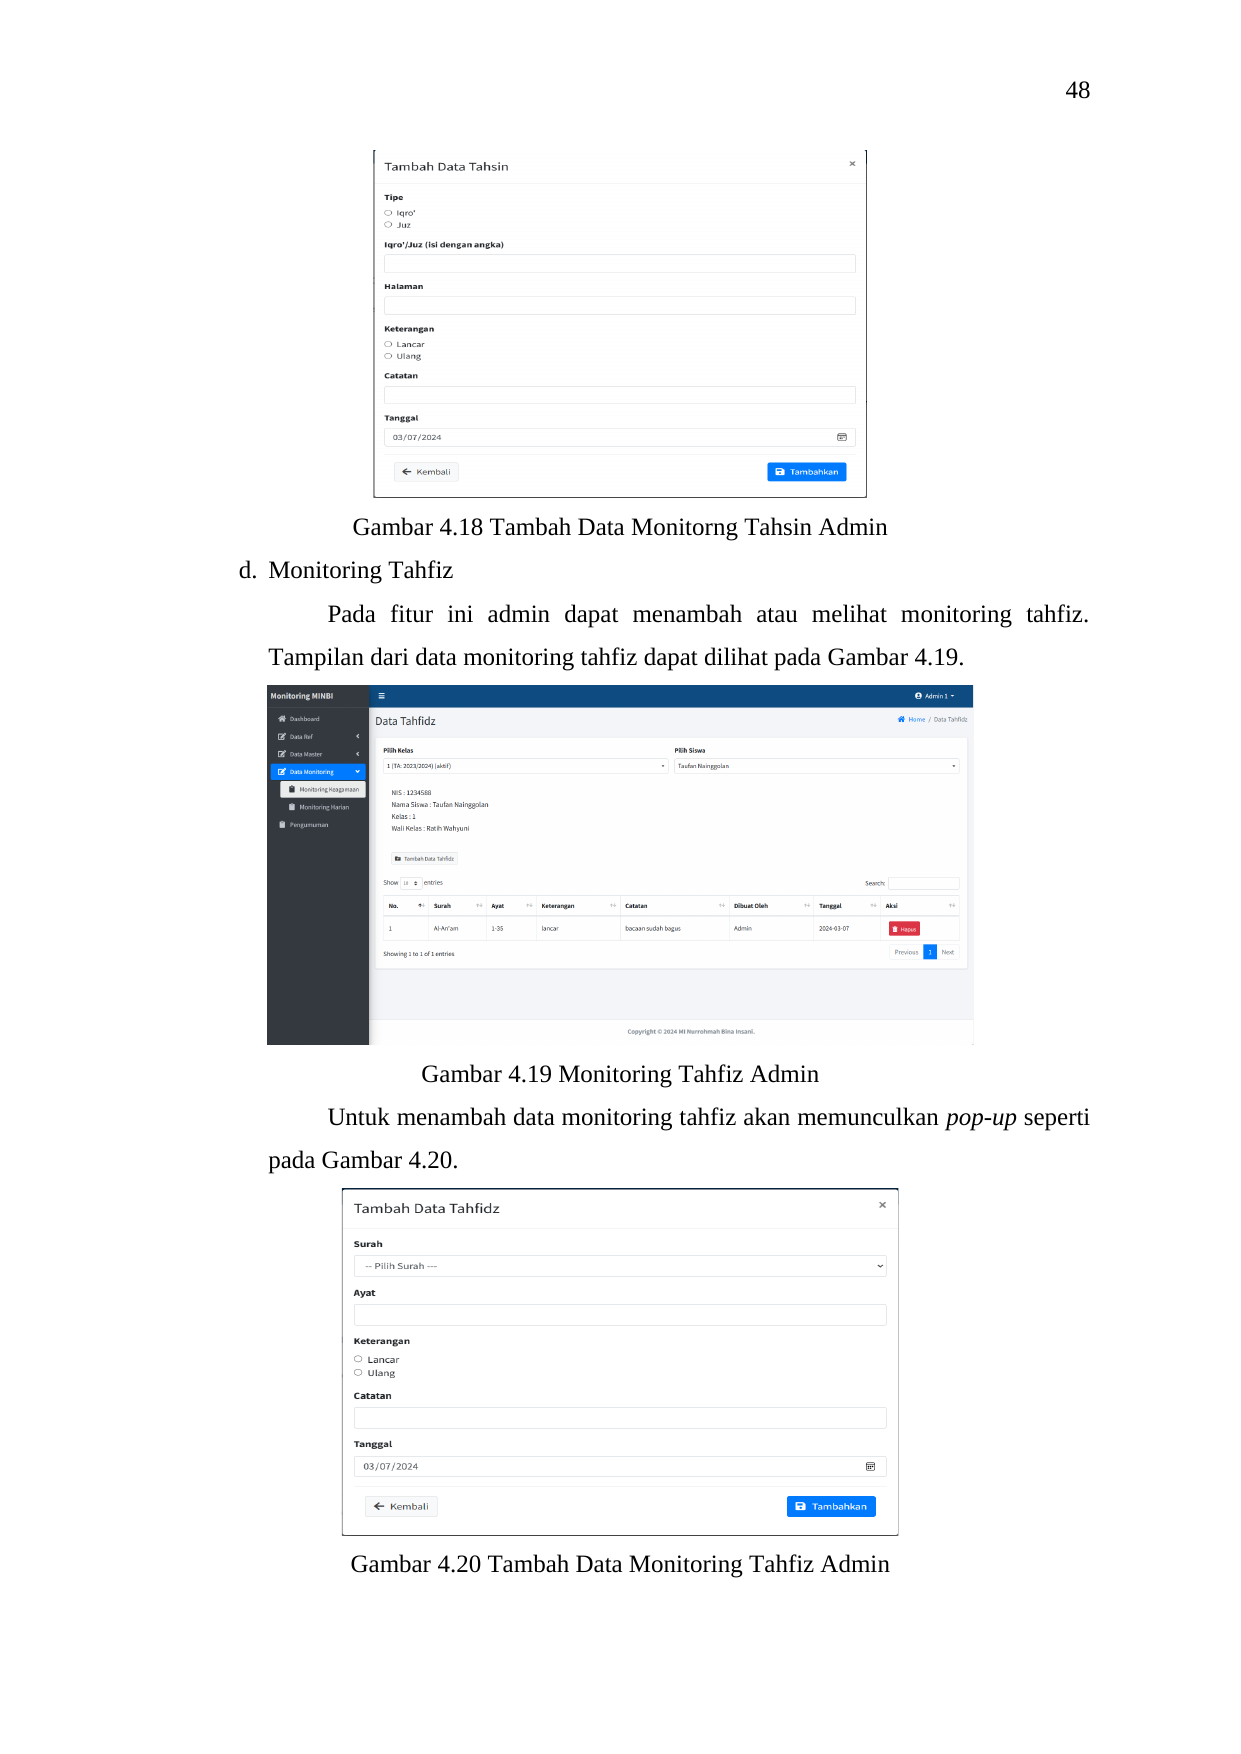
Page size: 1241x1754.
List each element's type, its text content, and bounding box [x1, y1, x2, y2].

text Gambar 4.20 Tambah Data Monitoring Tahfiz Admin [150, 1549, 1090, 1578]
text Gambar 4.19 Monitoring Tahfiz Admin [150, 1059, 1090, 1088]
picture [341, 1188, 899, 1536]
text Pada fitur ini admin dapat menambah atau melihat monitoring tahfiz. Tampilan dari data monitoring tahfiz dapat dilihat pada Gambar 4.19. [268, 599, 1090, 671]
text Gambar 4.18 Tambah Data Monitorng Tahsin Admin [150, 512, 1090, 541]
picture [373, 150, 867, 498]
picture [267, 685, 974, 1045]
list Monitoring Tahfiz [239, 556, 1090, 584]
text Untuk menambah data monitoring tahfiz akan memunculkan pop-up seperti pada Gambar 4.20. [268, 1102, 1090, 1174]
